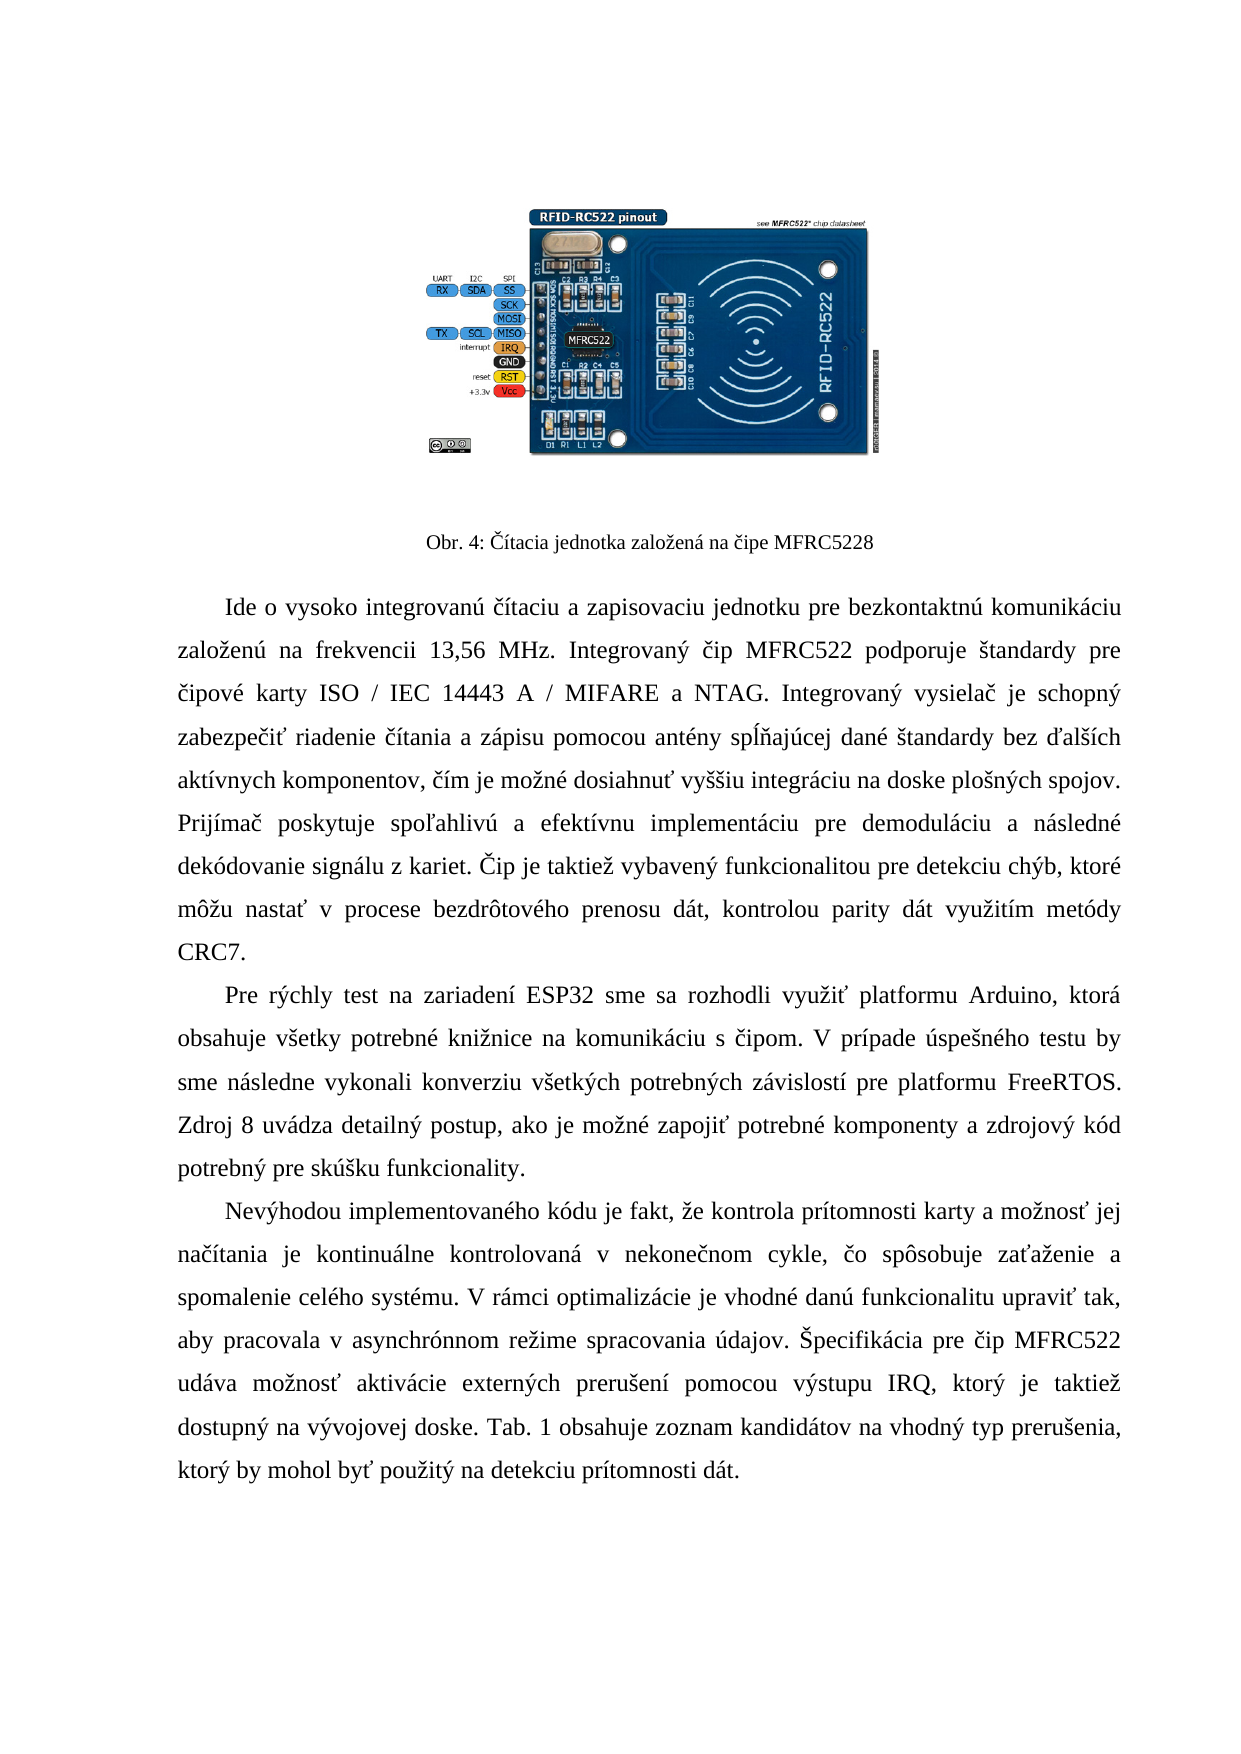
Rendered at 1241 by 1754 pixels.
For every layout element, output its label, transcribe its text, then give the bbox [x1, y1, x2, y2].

text Pre rýchly test na zariadení ESP32 sme sa rozhodli využiť platformu Arduino, ktorá obsahuje všetky potrebné knižnice na komunikáciu s čipom. V prípade úspešného testu by sme následne vykonali konverziu všetkých potrebných závislostí pre platformu FreeRTOS. Zdroj uvádza detailný postup, ako je možné zapojiť potrebné komponenty a zdrojový kód potrebný pre skúšku funkcionality. [177, 980, 1122, 1182]
picture [420, 162, 879, 506]
text Ide o vysoko integrovanú čítaciu a zapisovaciu jednotku pre bezkontaktnú komunikáciu založenú na frekvencii 13,56 MHz. Integrovaný čip MFRC522 podporuje štandardy pre čipové karty ISO / IEC 14443 A / MIFARE a NTAG. Integrovaný vysielač je schopný zabezpečiť riadenie čítania a zápisu pomocou antény spĺňajúcej dané štandardy bez ďalších aktívnych komponentov, čím je možné dosiahnuť vyššiu integráciu na doske plošných spojov. Prijímač poskytuje spoľahlivú a efektívnu implementáciu pre demoduláciu a následné dekódovanie signálu z kariet. Čip je taktiež vybavený funkcionalitou pre detekciu chýb, ktoré môžu nastať v procese bezdrôtového prenosu dát, kontrolou parity dát využitím metódy CRC. [177, 142, 1122, 966]
text Nevýhodou implementovaného kódu je fakt, že kontrola prítomnosti karty a možnosť jej načítania je kontinuálne kontrolovaná v nekonečnom cykle, čo spôsobuje zaťaženie a spomalenie celého systému. V rámci optimalizácie je vhodné danú funkcionalitu upraviť tak, aby pracovala v asynchrónnom režime spracovania údajov. Špecifikácia pre čip MFRC522 udáva možnosť aktivácie externých prerušení pomocou výstupu IRQ, ktorý je taktiež dostupný na vývojovej doske. Tab. 1 obsahuje zoznam kandidátov na vhodný typ prerušenia, ktorý by mohol byť použitý na detekciu prítomnosti dát. [177, 1196, 1122, 1483]
